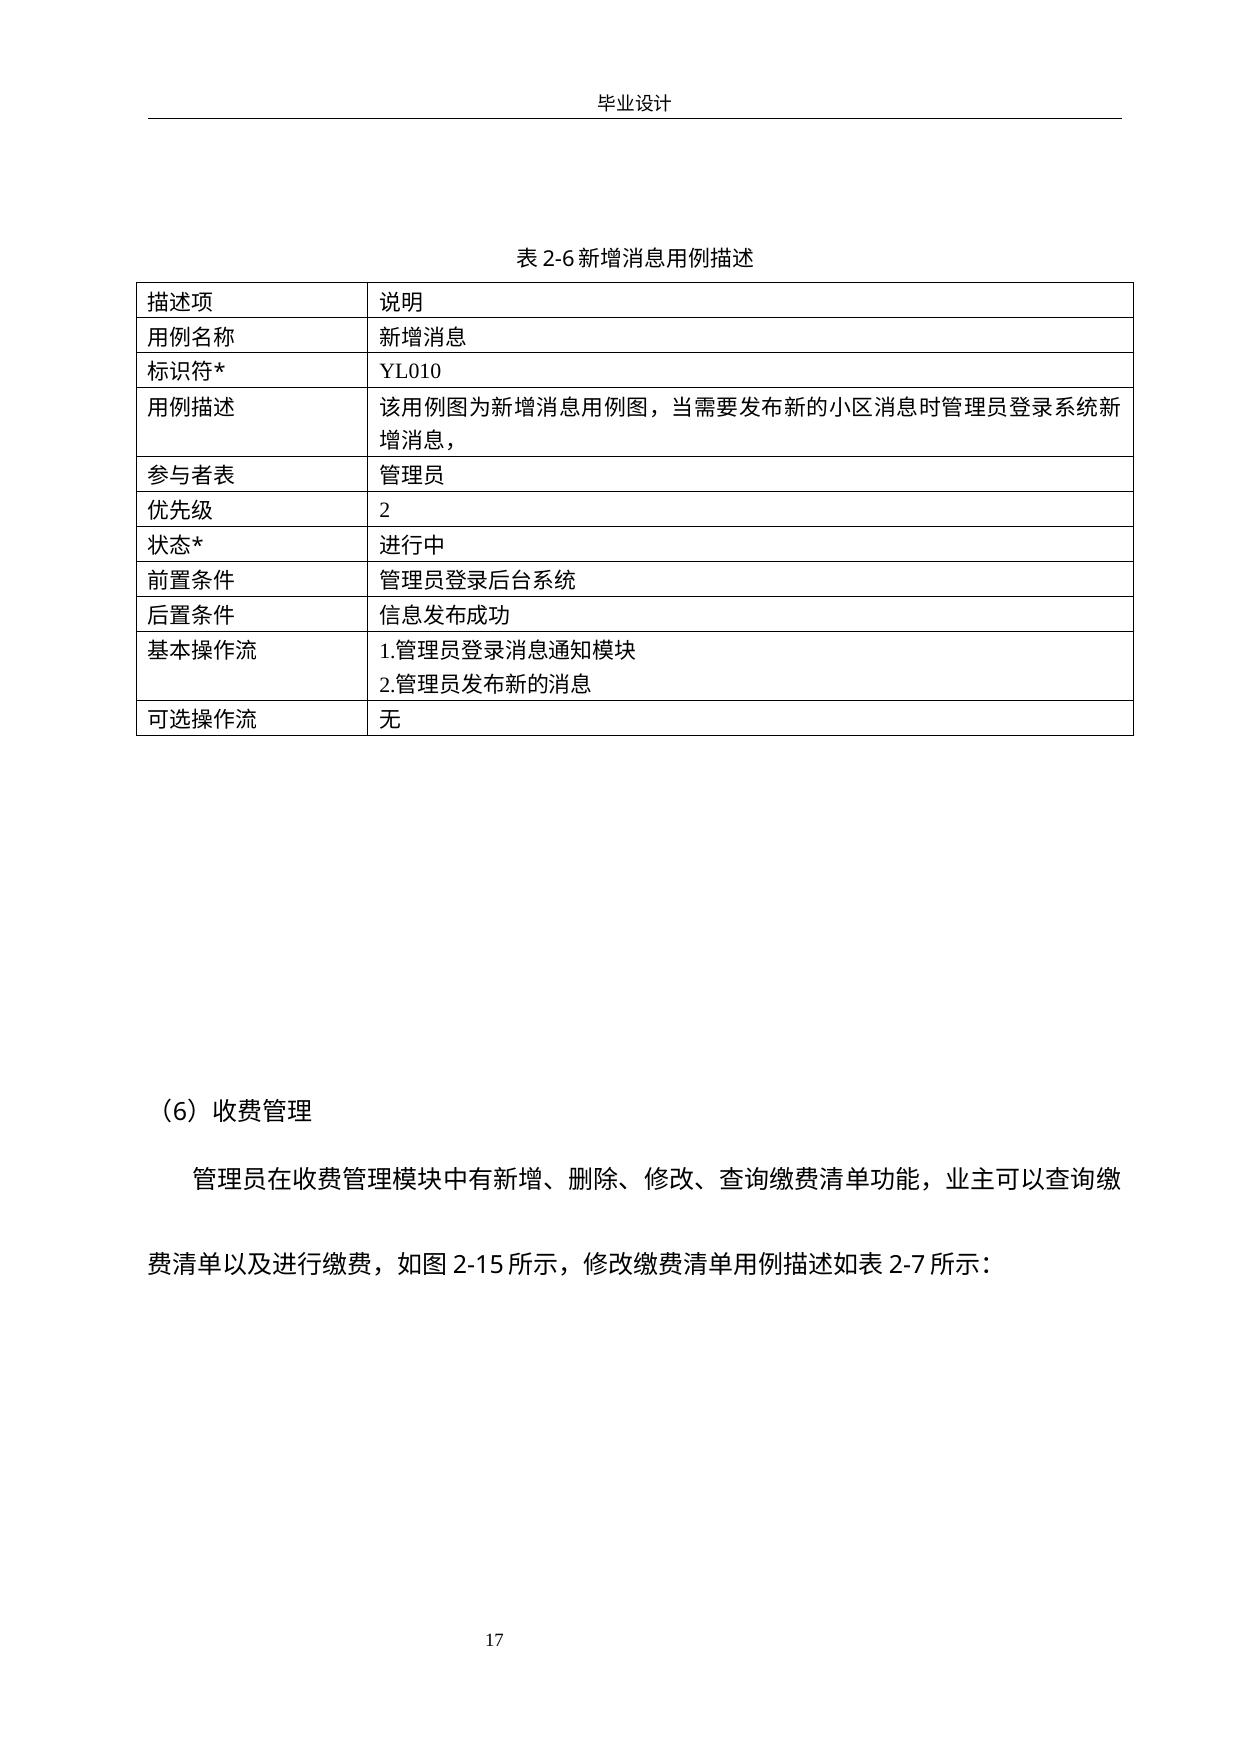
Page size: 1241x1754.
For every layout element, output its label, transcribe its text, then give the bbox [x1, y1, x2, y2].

table_cell 后置条件 [137, 597, 367, 631]
table_header 说明 [368, 283, 1133, 317]
table_cell 1.管理员登录消息通知模块 2.管理员发布新的消息 [368, 632, 1133, 700]
table_cell 基本操作流 [137, 632, 367, 700]
table_cell 新增消息 [368, 318, 1133, 352]
table_cell 信息发布成功 [368, 597, 1133, 631]
table_cell 2 [368, 492, 1133, 526]
table_cell 状态* [137, 527, 367, 561]
table_cell 可选操作流 [137, 701, 367, 735]
table_cell 管理员 [368, 457, 1133, 491]
table_cell 管理员登录后台系统 [368, 562, 1133, 596]
table_cell 进行中 [368, 527, 1133, 561]
table_cell 前置条件 [137, 562, 367, 596]
table_cell 参与者表 [137, 457, 367, 491]
table_cell 优先级 [137, 492, 367, 526]
table_header 描述项 [137, 283, 367, 317]
table_cell 标识符* [137, 353, 367, 387]
table_cell 用例名称 [137, 318, 367, 352]
table_cell YL010 [368, 353, 1133, 387]
text 管理员在收费管理模块中有新增、删除、修改、查询缴费清单功能，业主可以查询缴费清单以及进行缴费，如图2-15所示，修改缴费清单用例描述如表2-7所示： [148, 1144, 1122, 1297]
table_cell 用例描述 [137, 388, 367, 456]
text （6）收费管理 [148, 1076, 1122, 1144]
table_cell 无 [368, 701, 1133, 735]
table_cell 该用例图为新增消息用例图，当需要发布新的小区消息时管理员登录系统新增消息， [368, 388, 1133, 456]
text 表2-6新增消息用例描述 [148, 240, 1122, 274]
